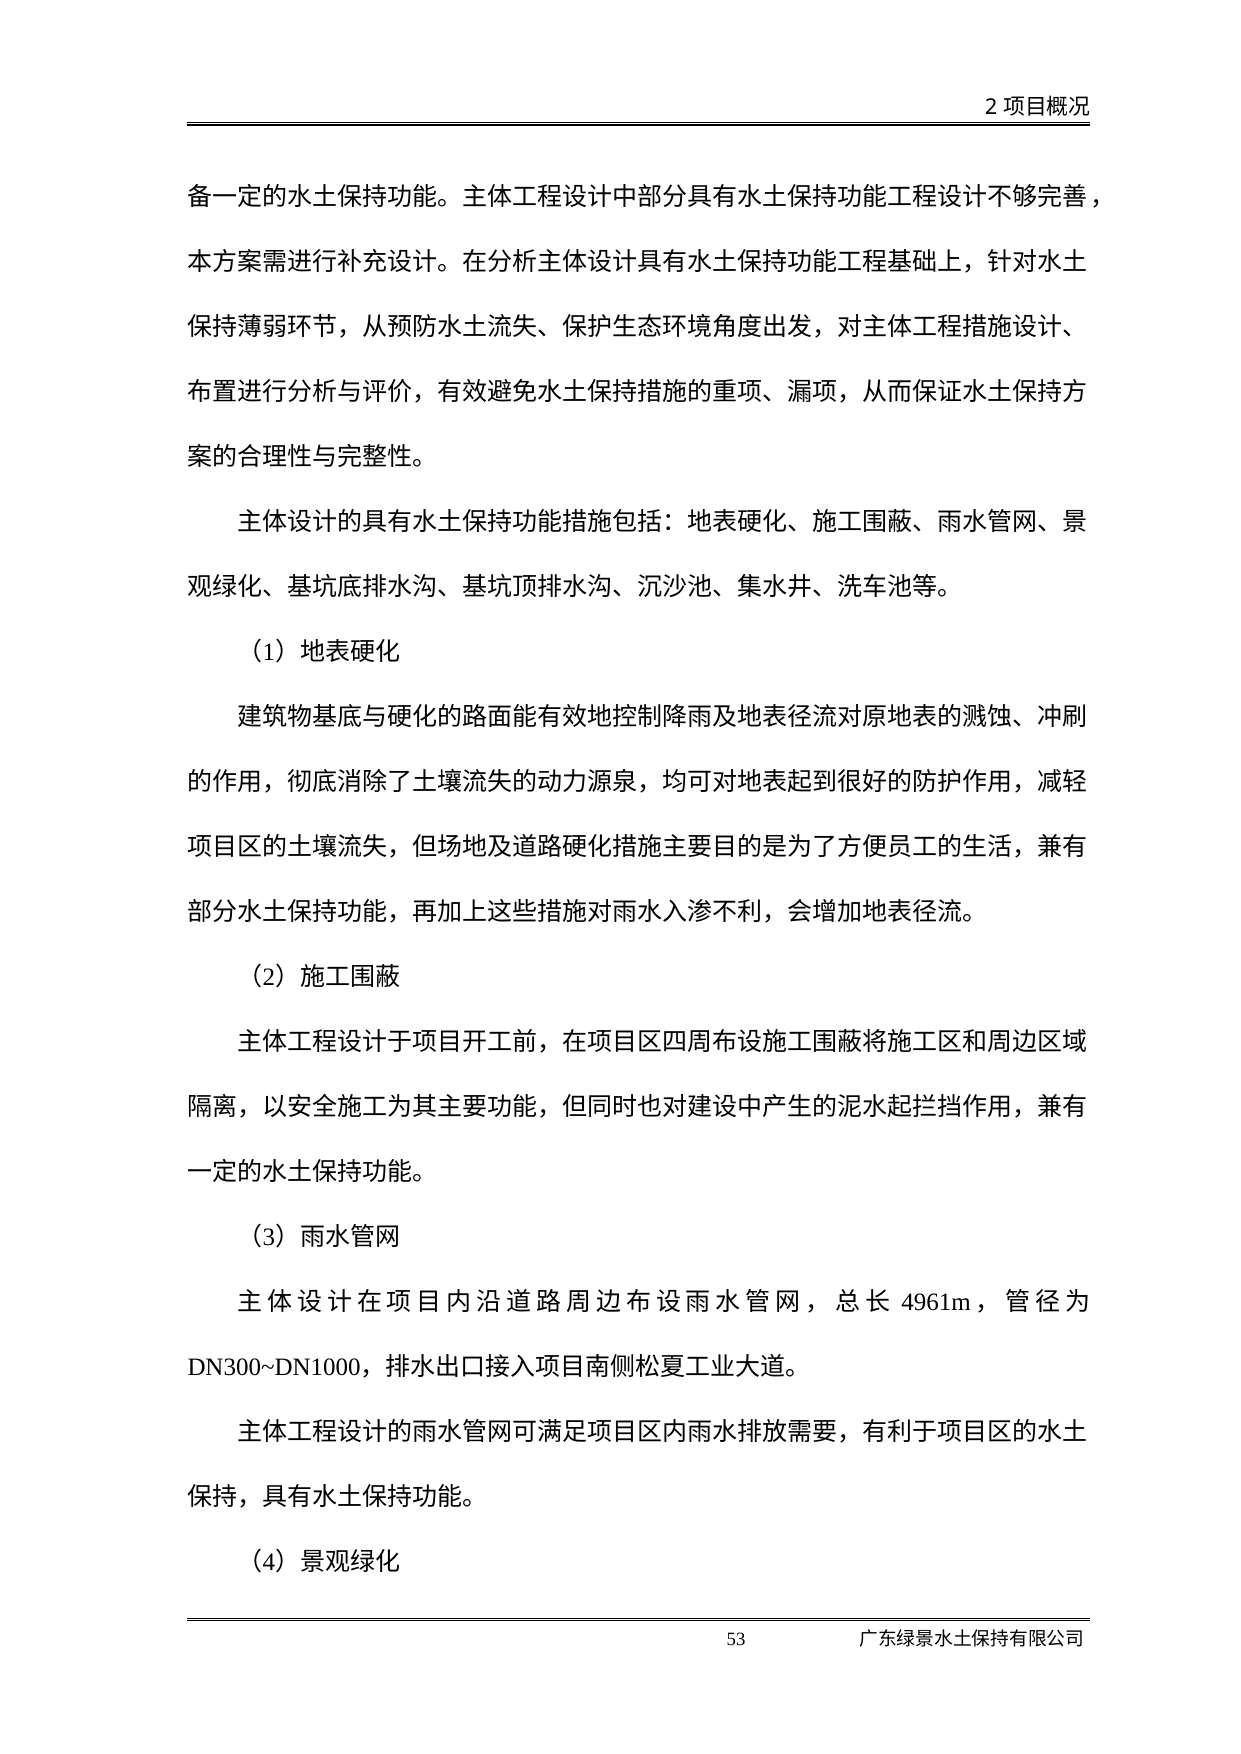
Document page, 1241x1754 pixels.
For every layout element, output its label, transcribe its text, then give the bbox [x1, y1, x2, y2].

text （3）雨水管网 [187, 1202, 1090, 1267]
text 建筑物基底与硬化的路面能有效地控制降雨及地表径流对原地表的溅蚀、冲刷的作用，彻底消除了土壤流失的动力源泉，均可对地表起到很好的防护作用，减轻项目区的土壤流失，但场地及道路硬化措施主要目的是为了方便员工的生活，兼有部分水土保持功能，再加上这些措施对雨水入渗不利，会增加地表径流。 [187, 682, 1090, 942]
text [187, 162, 1090, 487]
text （4）景观绿化 [187, 1527, 1090, 1592]
text （1）地表硬化 [187, 617, 1090, 682]
text 主体设计在项目内沿道路周边布设雨水管网，总长4961m，管径为DN300~DN1000，排水出口接入项目南侧松夏工业大道。 [187, 1267, 1090, 1397]
text 主体设计的具有水土保持功能措施包括：地表硬化、施工围蔽、雨水管网、景观绿化、基坑底排水沟、基坑顶排水沟、沉沙池、集水井、洗车池等。 [187, 487, 1090, 617]
text 主体工程设计的雨水管网可满足项目区内雨水排放需要，有利于项目区的水土保持，具有水土保持功能。 [187, 1397, 1090, 1527]
text （2）施工围蔽 [187, 942, 1090, 1007]
text 主体工程设计于项目开工前，在项目区四周布设施工围蔽将施工区和周边区域隔离，以安全施工为其主要功能，但同时也对建设中产生的泥水起拦挡作用，兼有一定的水土保持功能。 [187, 1007, 1090, 1202]
